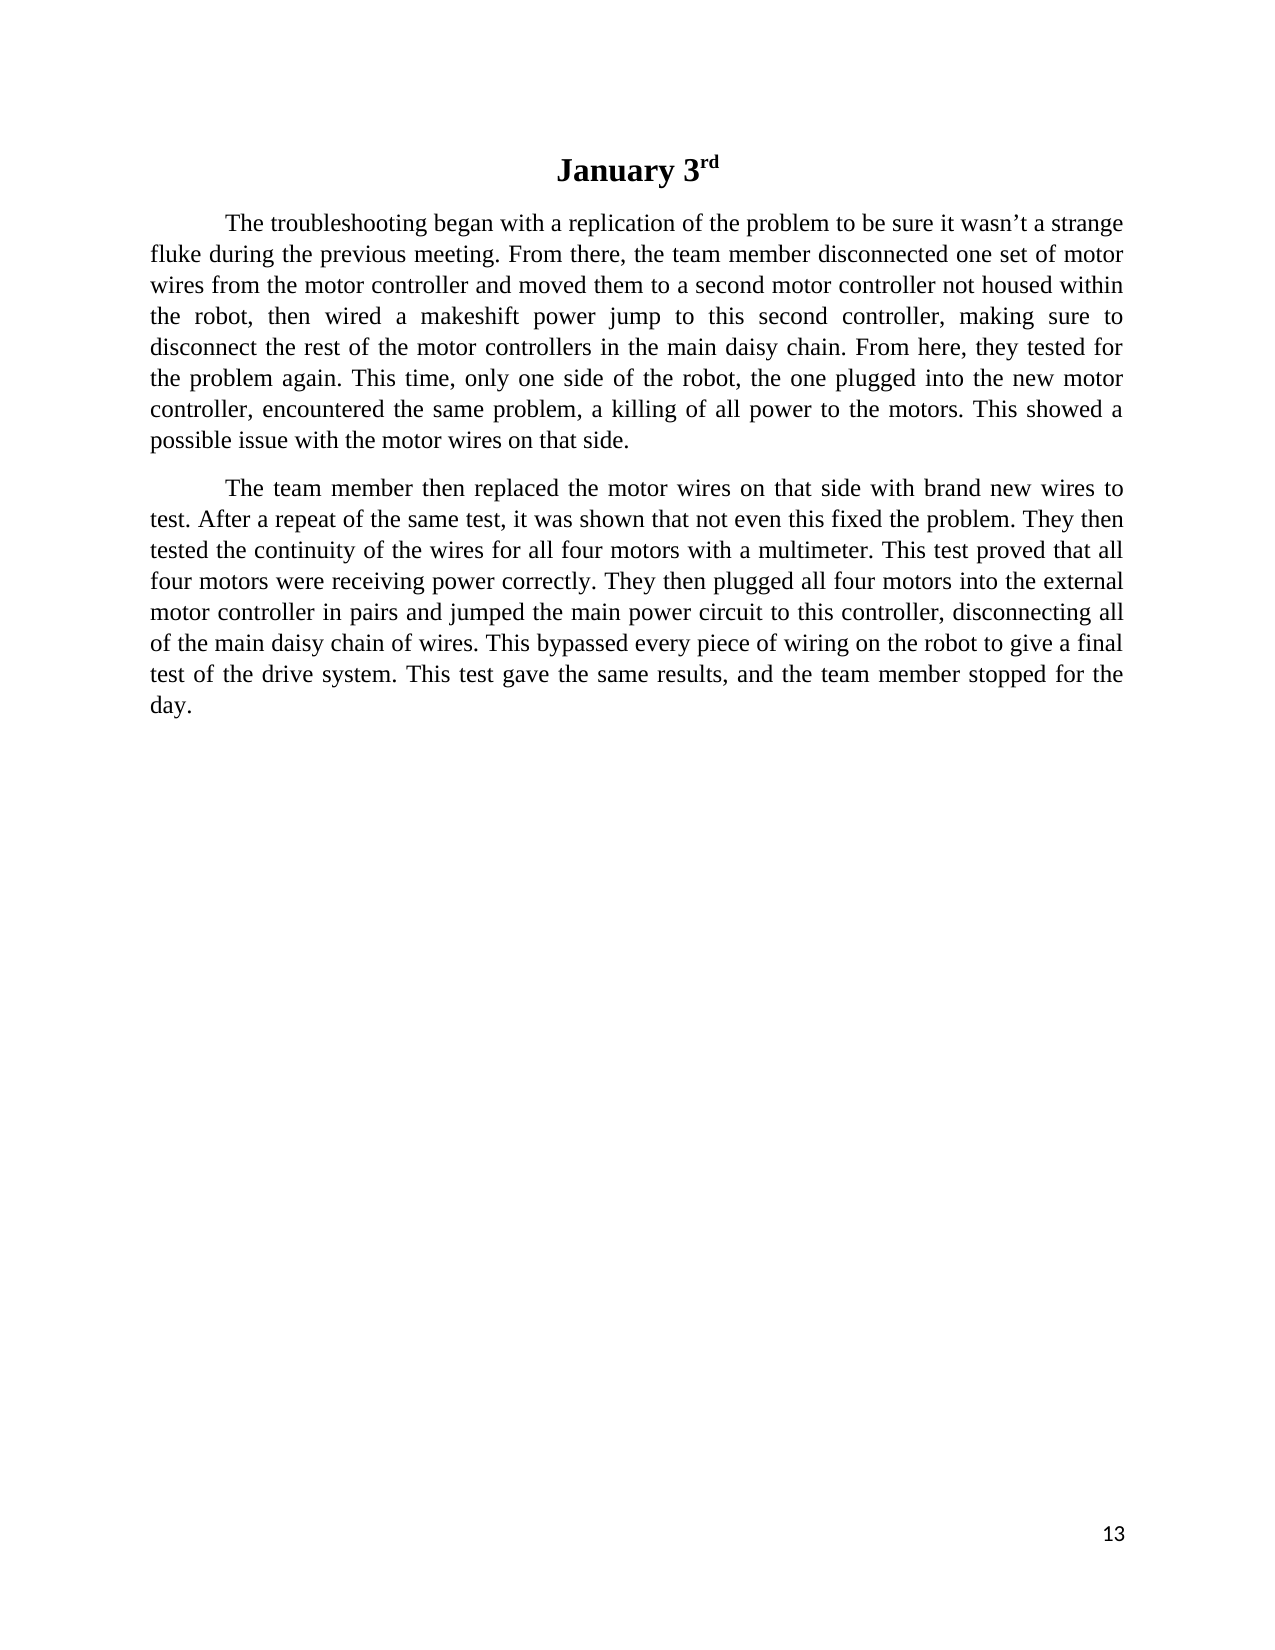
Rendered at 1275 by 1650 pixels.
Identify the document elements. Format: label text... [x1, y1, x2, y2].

text The troubleshooting began with a replication of the problem to be sure it wasn’t a strange fluke during the previous meeting. From there, the team member disconnected one set of motor wires from the motor controller and moved them to a second motor controller not housed within the robot, then wired a makeshift power jump to this second controller, making sure to disconnect the rest of the motor controllers in the main daisy chain. From here, they tested for the problem again. This time, only one side of the robot, the one plugged into the new motor controller, encountered the same problem, a killing of all power to the motors. This showed a possible issue with the motor wires on that side. [150, 208, 1125, 454]
text January 3rd [150, 150, 1125, 188]
text The team member then replaced the motor wires on that side with brand new wires to test. After a repeat of the same test, it was shown that not even this fixed the problem. They then tested the continuity of the wires for all four motors with a multimeter. This test proved that all four motors were receiving power correctly. They then plugged all four motors into the external motor controller in pairs and jumped the main power circuit to this controller, disconnecting all of the main daisy chain of wires. This bypassed every piece of wiring on the robot to give a final test of the drive system. This test gave the same results, and the team member stopped for the day. [150, 473, 1125, 719]
